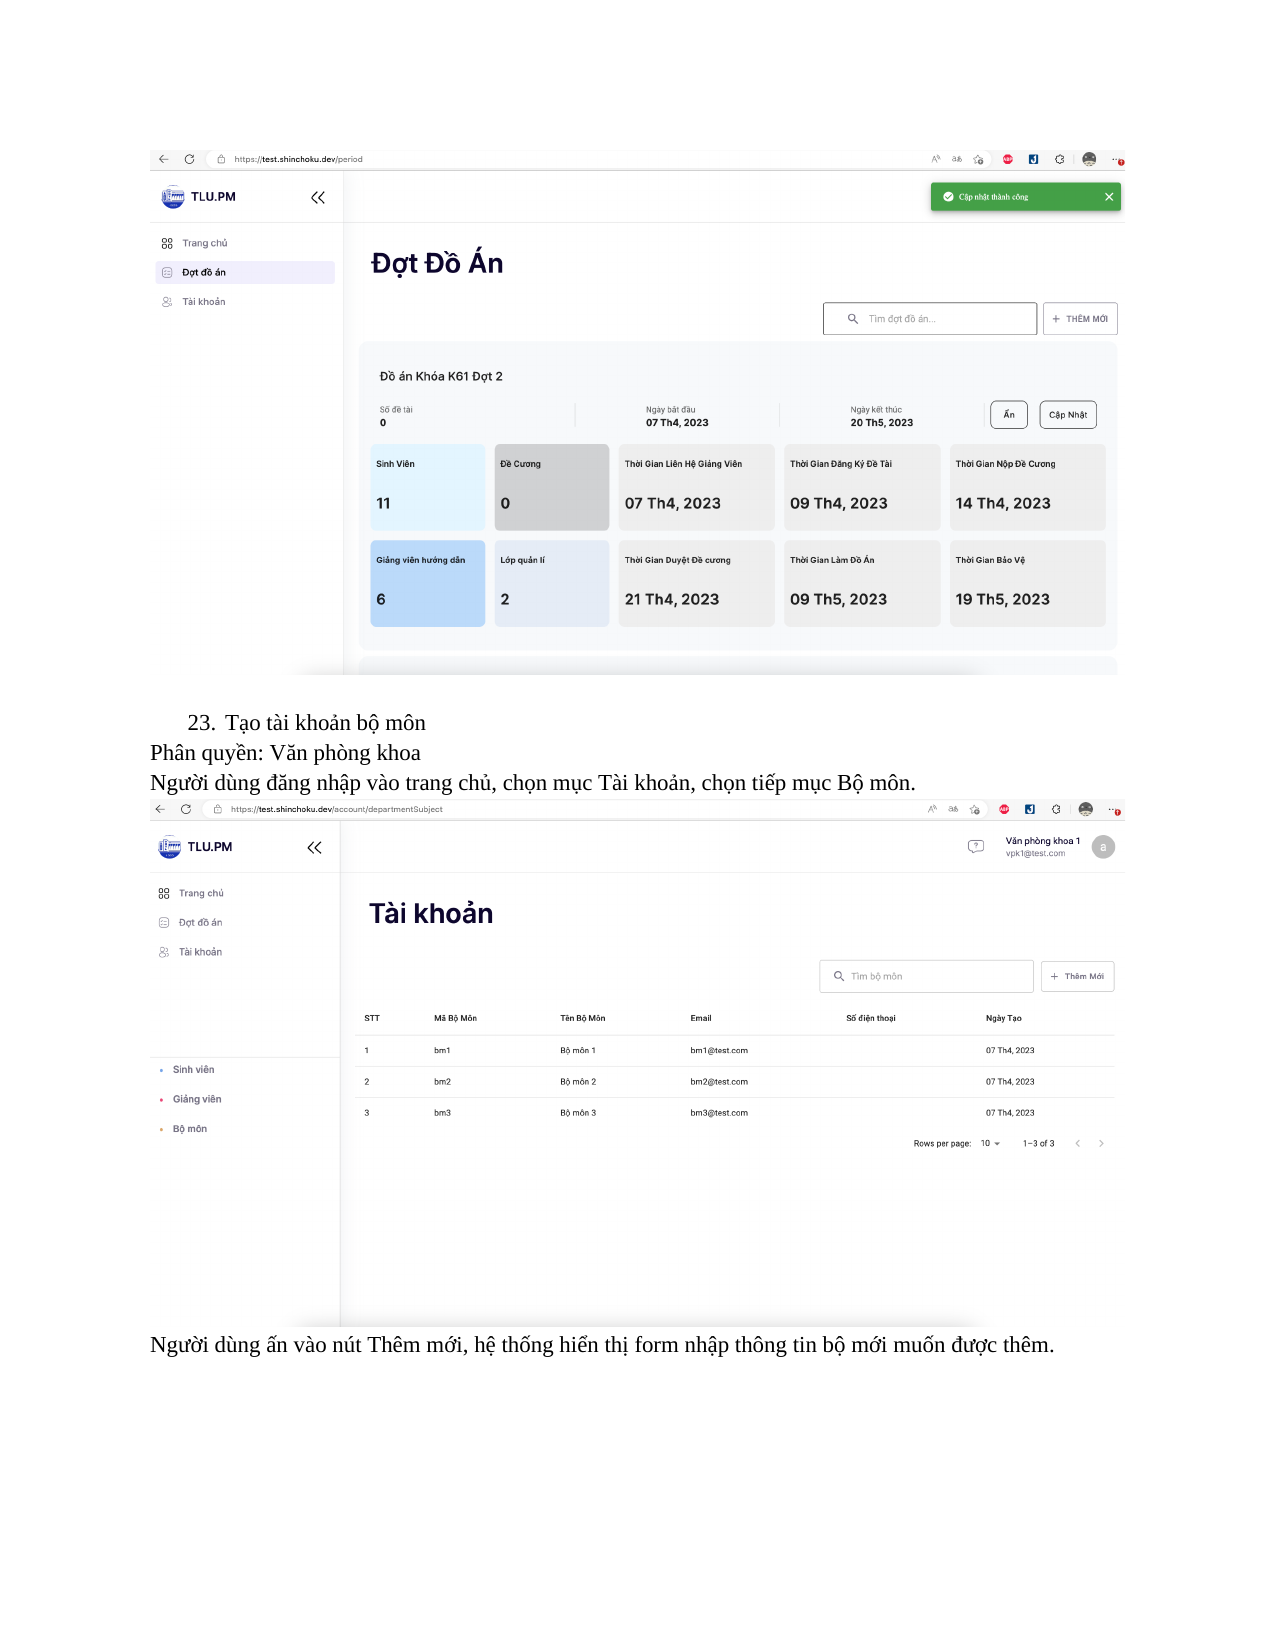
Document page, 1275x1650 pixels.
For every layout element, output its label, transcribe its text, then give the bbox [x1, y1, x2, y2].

picture [150, 150, 1125, 675]
text Phân quyền: Văn phòng khoa [150, 739, 1125, 766]
list Tạo tài khoản bộ môn [187, 709, 1125, 735]
text Người dùng ấn vào nút Thêm mới, hệ thống hiển thị form nhập thông tin bộ mới muốn được thêm. [150, 1331, 1125, 1357]
text Người dùng đăng nhập vào trang chủ, chọn mục Tài khoản, chọn tiếp mục Bộ môn. [150, 769, 1125, 799]
picture [150, 799, 1125, 1327]
